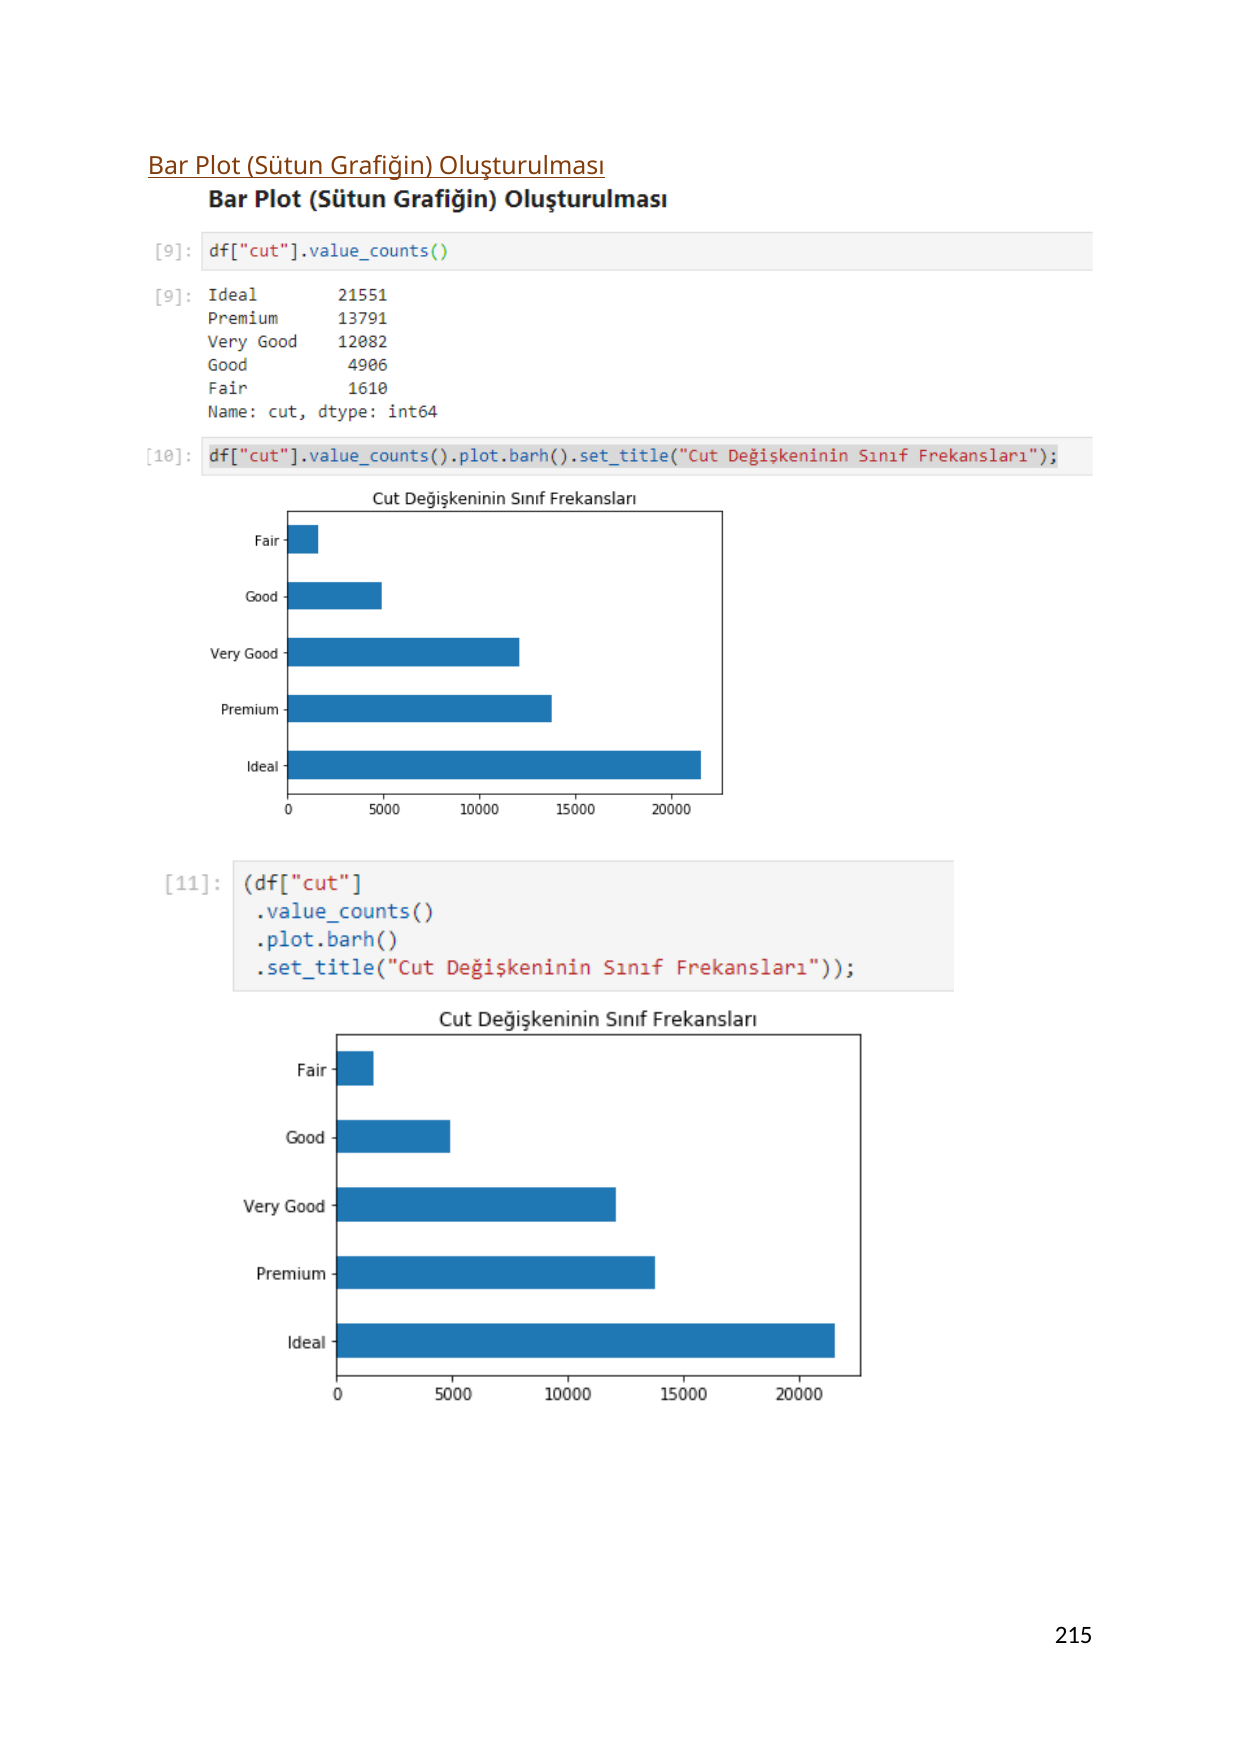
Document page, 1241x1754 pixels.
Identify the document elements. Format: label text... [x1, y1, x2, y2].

subtitle Bar Plot (Sütun Grafiğin) Oluşturulması [148, 148, 1092, 182]
picture [147, 848, 954, 1427]
picture [147, 184, 1093, 830]
